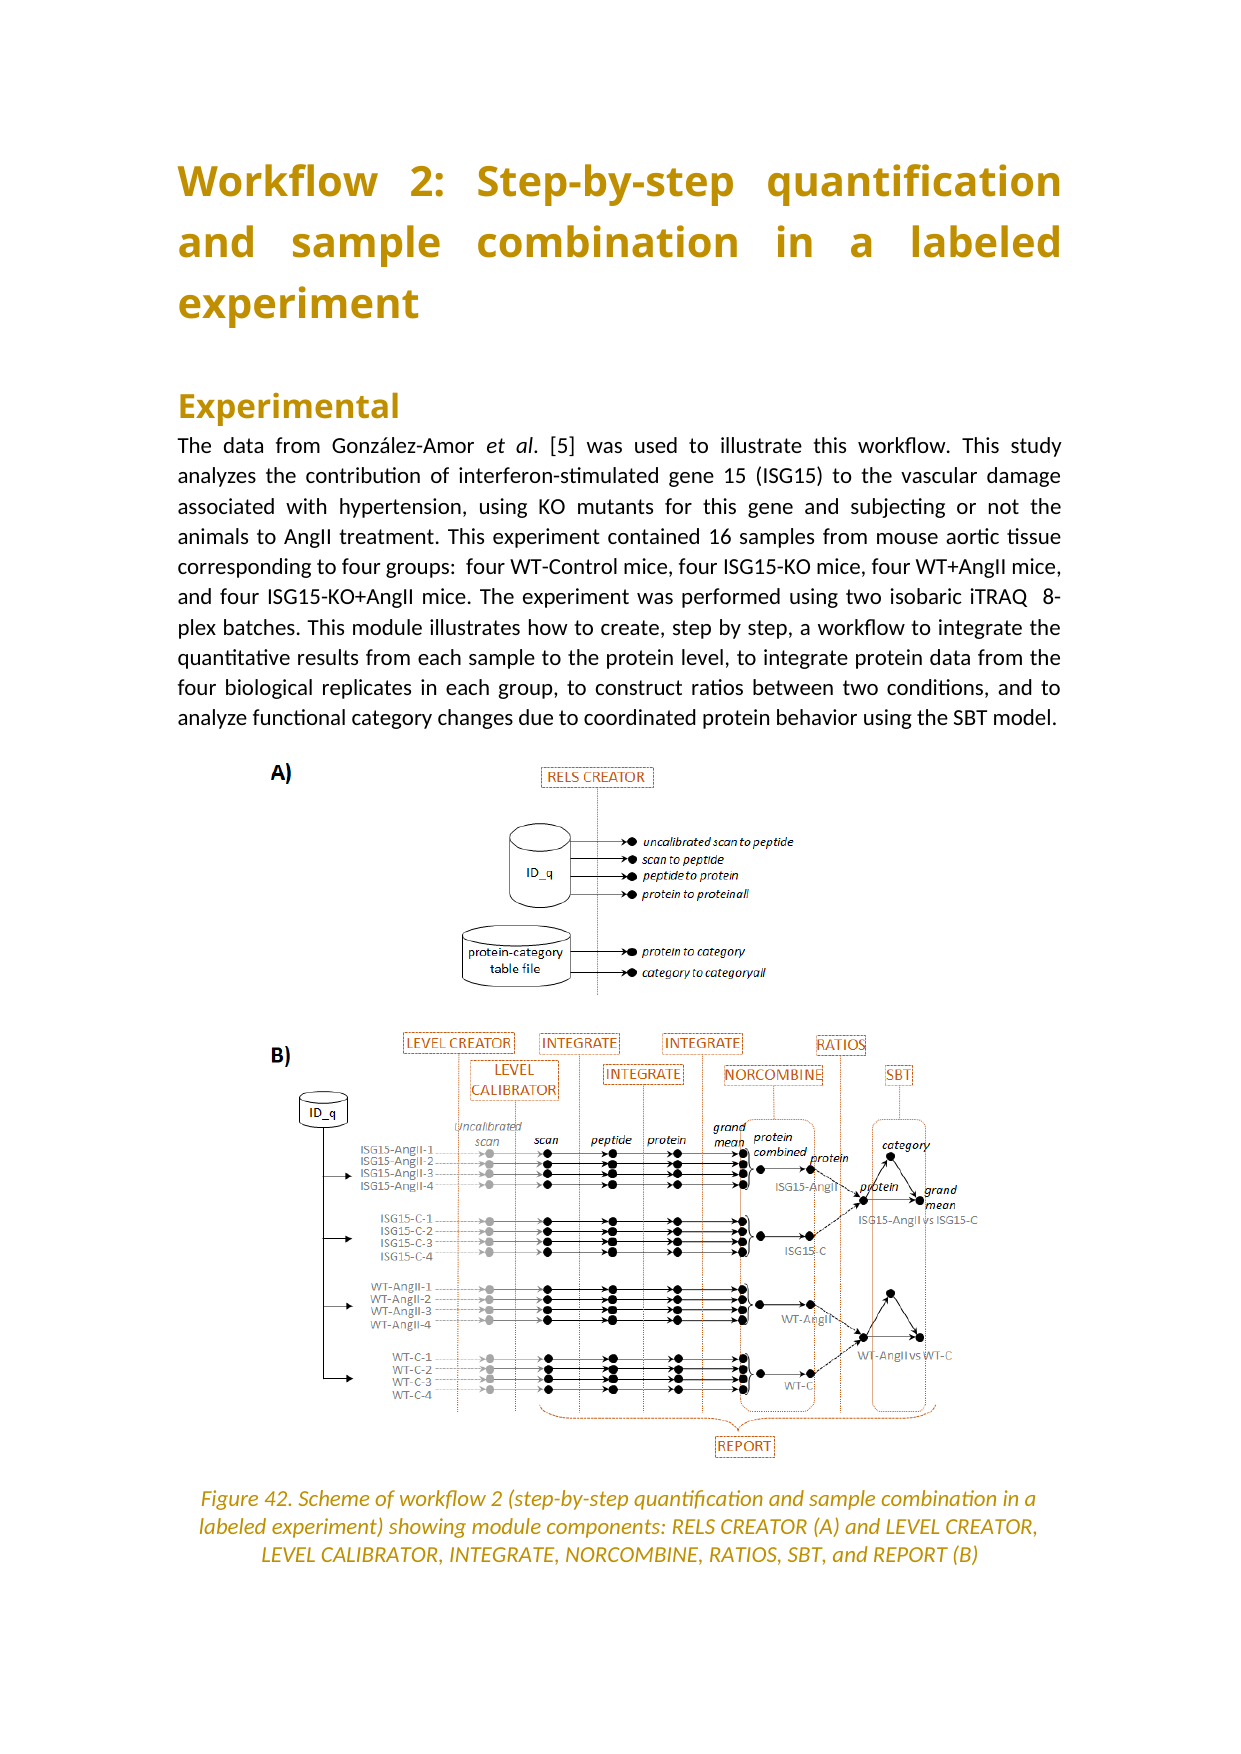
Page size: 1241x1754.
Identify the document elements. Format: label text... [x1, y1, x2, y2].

text Experimental [177, 382, 1063, 428]
text Workflow 2: Step-by-step quantification and sample combination in a labeled experiment [177, 152, 1063, 331]
text Figure 42. Scheme of workflow 2 (step-by-step quantification and sample combination in a labeled experiment) showing module components: RELS CREATOR (A) and LEVEL CREATOR, LEVEL CALIBRATOR, INTEGRATE, NORCOMBINE, RATIOS, SBT, and REPORT (B) [177, 1484, 1063, 1568]
picture [256, 750, 984, 1466]
text The data from González-Amor et al. [5] was used to illustrate this workflow. This study analyzes the contribution of interferon-stimulated gene 15 (ISG15) to the vascular damage associated with hypertension, using KO mutants for this gene and subjecting or not the animals to AngII treatment. This experiment contained 16 samples from mouse aortic tissue corresponding to four groups: four WT-Control mice, four ISG15-KO mice, four WT+AngII mice, and four ISG15-KO+AngII mice. The experiment was performed using two isobaric iTRAQ 8-plex batches. This module illustrates how to create, step by step, a workflow to integrate the quantitative results from each sample to the protein level, to integrate protein data from the four biological replicates in each group, to construct ratios between two conditions, and to analyze functional category changes due to coordinated protein behavior using the SBT model. [177, 431, 1063, 731]
